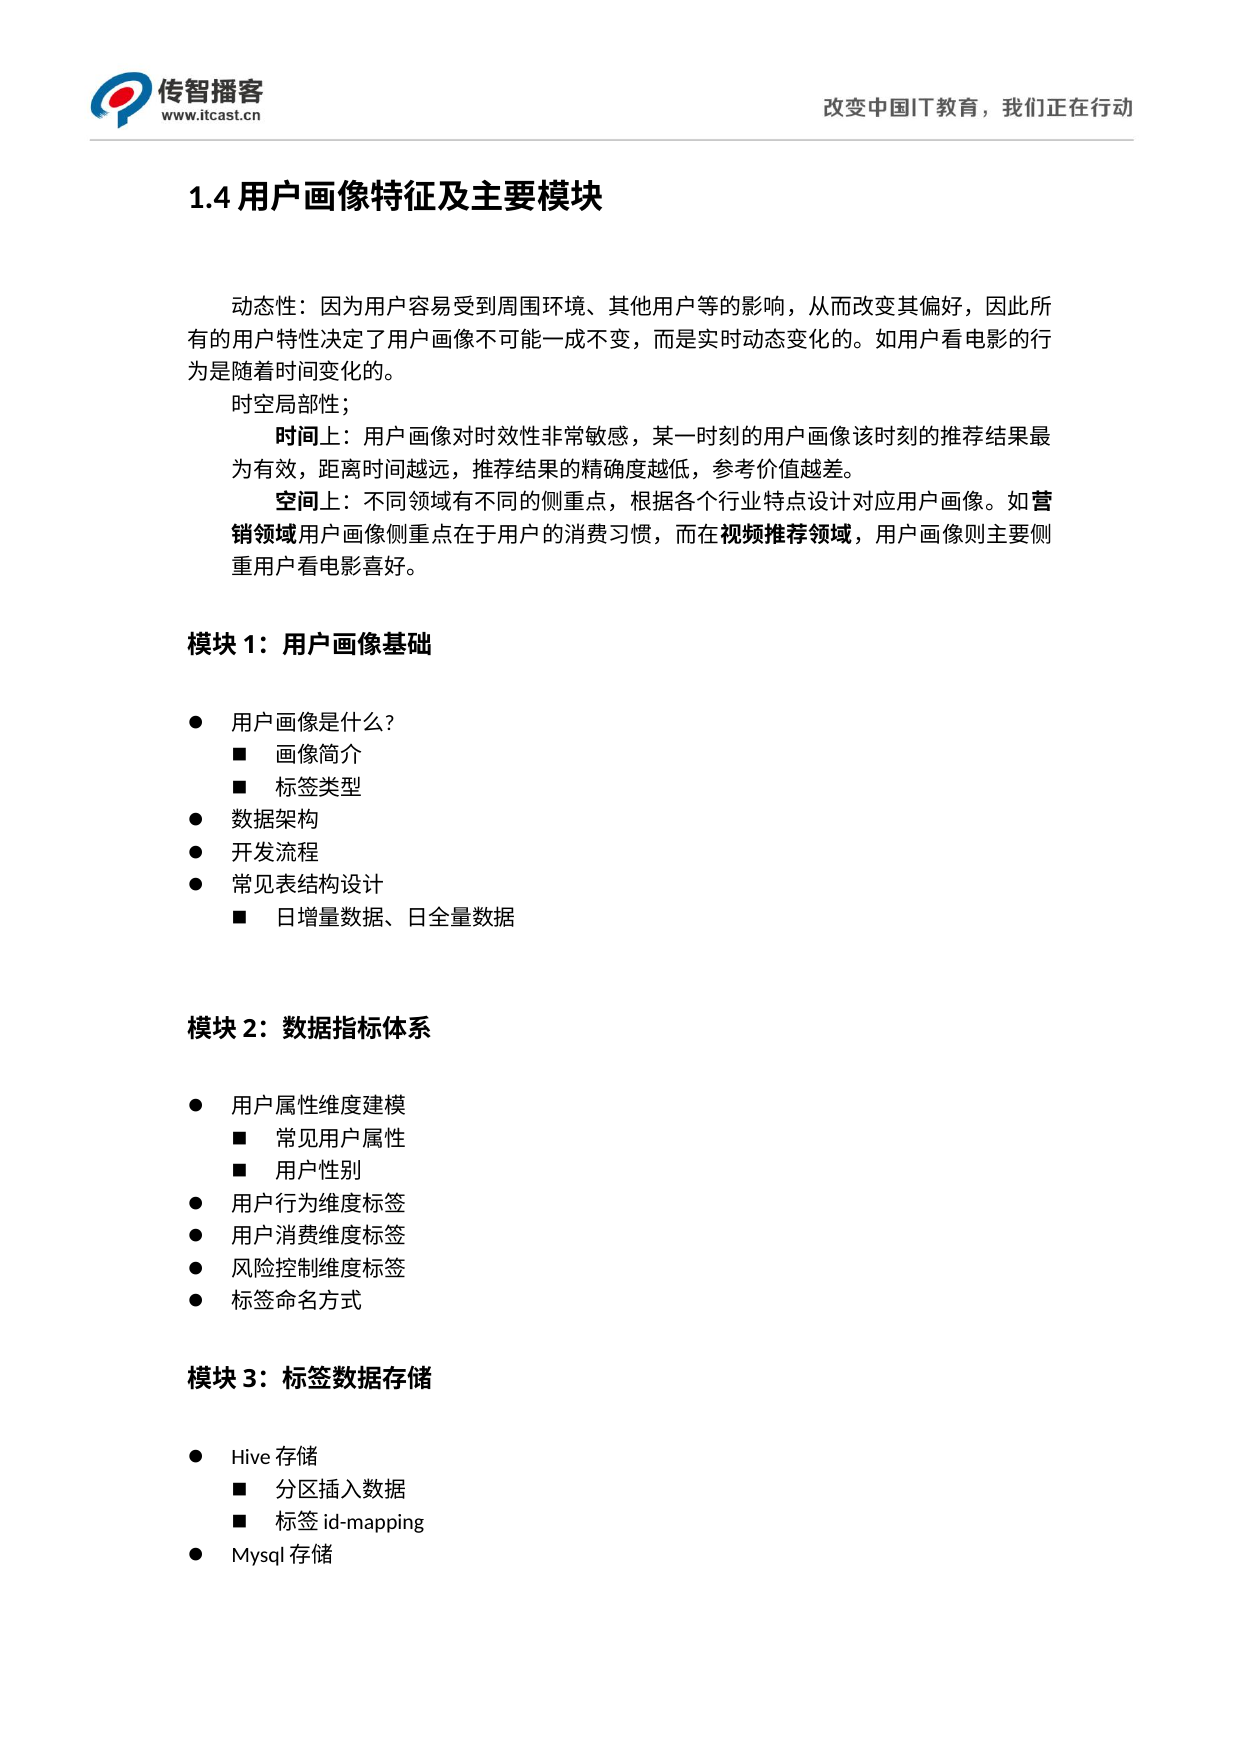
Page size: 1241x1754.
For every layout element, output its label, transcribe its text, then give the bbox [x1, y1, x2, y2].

list 标签类型 [231, 769, 1053, 802]
list 分区插入数据 [231, 1471, 1053, 1504]
text 动态性：因为用户容易受到周围环境、其他用户等的影响，从而改变其偏好，因此所有的用户特性决定了用户画像不可能一成不变，而是实时动态变化的。如用户看电影的行为是随着时间变化的。 [187, 289, 1053, 386]
subtitle 1.4用户画像特征及主要模块 [187, 162, 1053, 227]
list 风险控制维度标签 [187, 1250, 1053, 1283]
list 标签id-mapping [231, 1504, 1053, 1536]
list 用户消费维度标签 [187, 1218, 1053, 1250]
list 日增量数据、日全量数据 [231, 899, 1053, 932]
list 用户画像是什么? [187, 704, 1053, 737]
list 用户属性维度建模 [187, 1088, 1053, 1120]
subtitle 模块3：标签数据存储 [187, 1344, 1053, 1409]
subtitle 模块1：用户画像基础 [187, 610, 1053, 675]
list 用户性别 [231, 1153, 1053, 1185]
list Hive存储 [187, 1439, 1053, 1471]
list 常见表结构设计 [187, 867, 1053, 899]
list 用户行为维度标签 [187, 1185, 1053, 1218]
text 时间上：用户画像对时效性非常敏感，某一时刻的用户画像该时刻的推荐结果最为有效，距离时间越远，推荐结果的精确度越低，参考价值越差。 [231, 419, 1053, 484]
subtitle 模块2：数据指标体系 [187, 994, 1053, 1059]
list 常见用户属性 [231, 1120, 1053, 1153]
text 空间上：不同领域有不同的侧重点，根据各个行业特点设计对应用户画像。如营销领域用户画像侧重点在于用户的消费习惯，而在视频推荐领域，用户画像则主要侧重用户看电影喜好。 [231, 484, 1053, 581]
list Mysql存储 [187, 1536, 1053, 1569]
text 时空局部性； [187, 386, 1053, 419]
list 数据架构 [187, 802, 1053, 834]
picture [0, 0, 1237, 148]
list 开发流程 [187, 834, 1053, 867]
list 画像简介 [231, 737, 1053, 769]
list 标签命名方式 [187, 1283, 1053, 1315]
